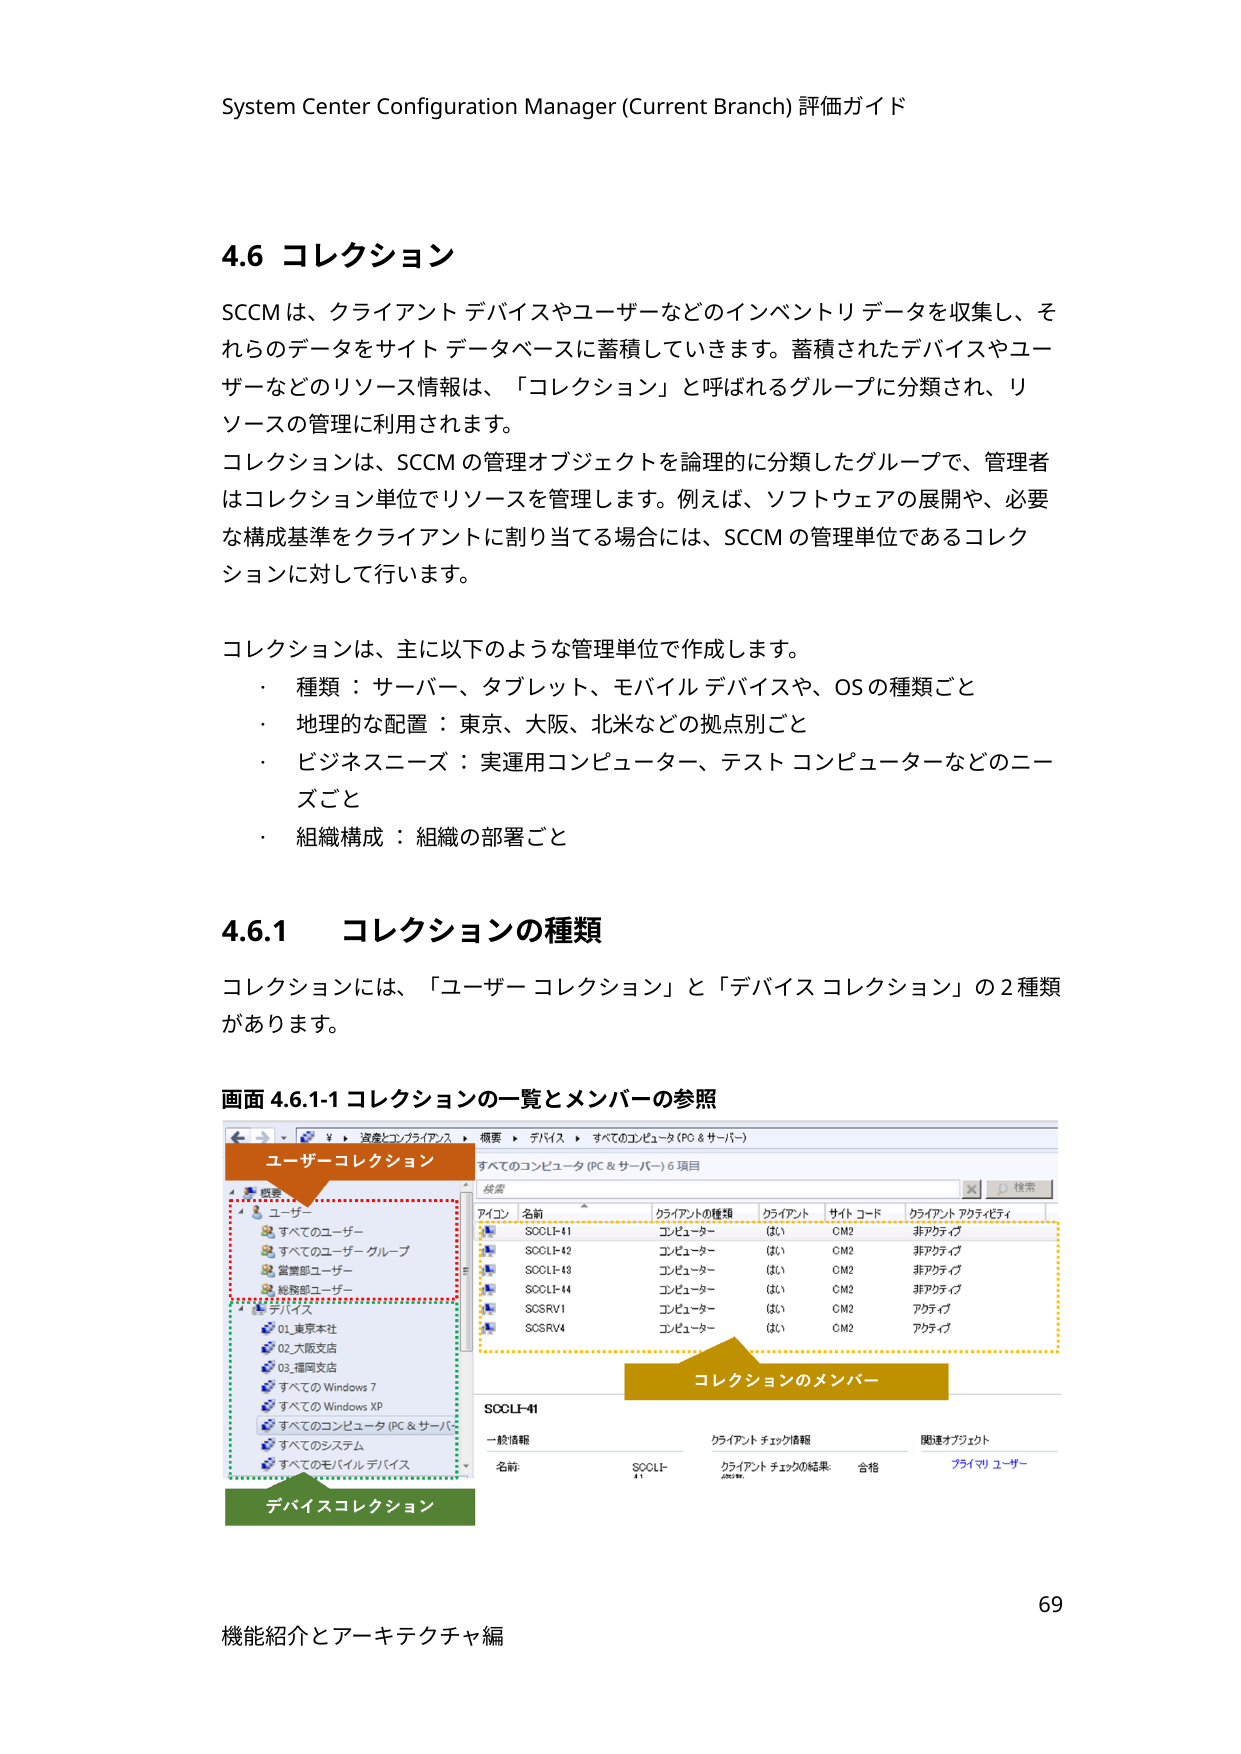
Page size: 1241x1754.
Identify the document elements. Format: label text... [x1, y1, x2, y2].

text コレクションは、主に以下のような管理単位で作成します。 [222, 629, 1063, 667]
text SCCMは、クライアント デバイスやユーザーなどのインベントリ データを収集し、それらのデータをサイト データベースに蓄積していきます。蓄積されたデバイスやユーザーなどのリソース情報は、「コレクション」と呼ばれるグループに分類され、リソースの管理に利用されます。 [222, 292, 1063, 442]
subtitle コレクションの種類 [222, 892, 1063, 967]
list ビジネスニーズ ： 実運用コンピューター、テスト コンピューターなどのニーズごと [259, 742, 1063, 817]
list 種類 ： サーバー、タブレット、モバイル デバイスや、OSの種類ごと [259, 667, 1063, 704]
text 画面 4.6.1-1 コレクションの一覧とメンバーの参照 [222, 1079, 1063, 1117]
text コレクションには、「ユーザー コレクション」と「デバイス コレクション」の2種類があります。 [222, 967, 1063, 1042]
picture [221, 1120, 1062, 1526]
list 組織構成 ： 組織の部署ごと [259, 817, 1063, 854]
text コレクションは、SCCM の管理オブジェクトを論理的に分類したグループで、管理者はコレクション単位でリソースを管理します。例えば、ソフトウェアの展開や、必要な構成基準をクライアントに割り当てる場合には、SCCM の管理単位であるコレクションに対して行います。 [222, 442, 1063, 592]
subtitle コレクション [222, 217, 1063, 292]
list 地理的な配置 ： 東京、大阪、北米などの拠点別ごと [259, 704, 1063, 742]
